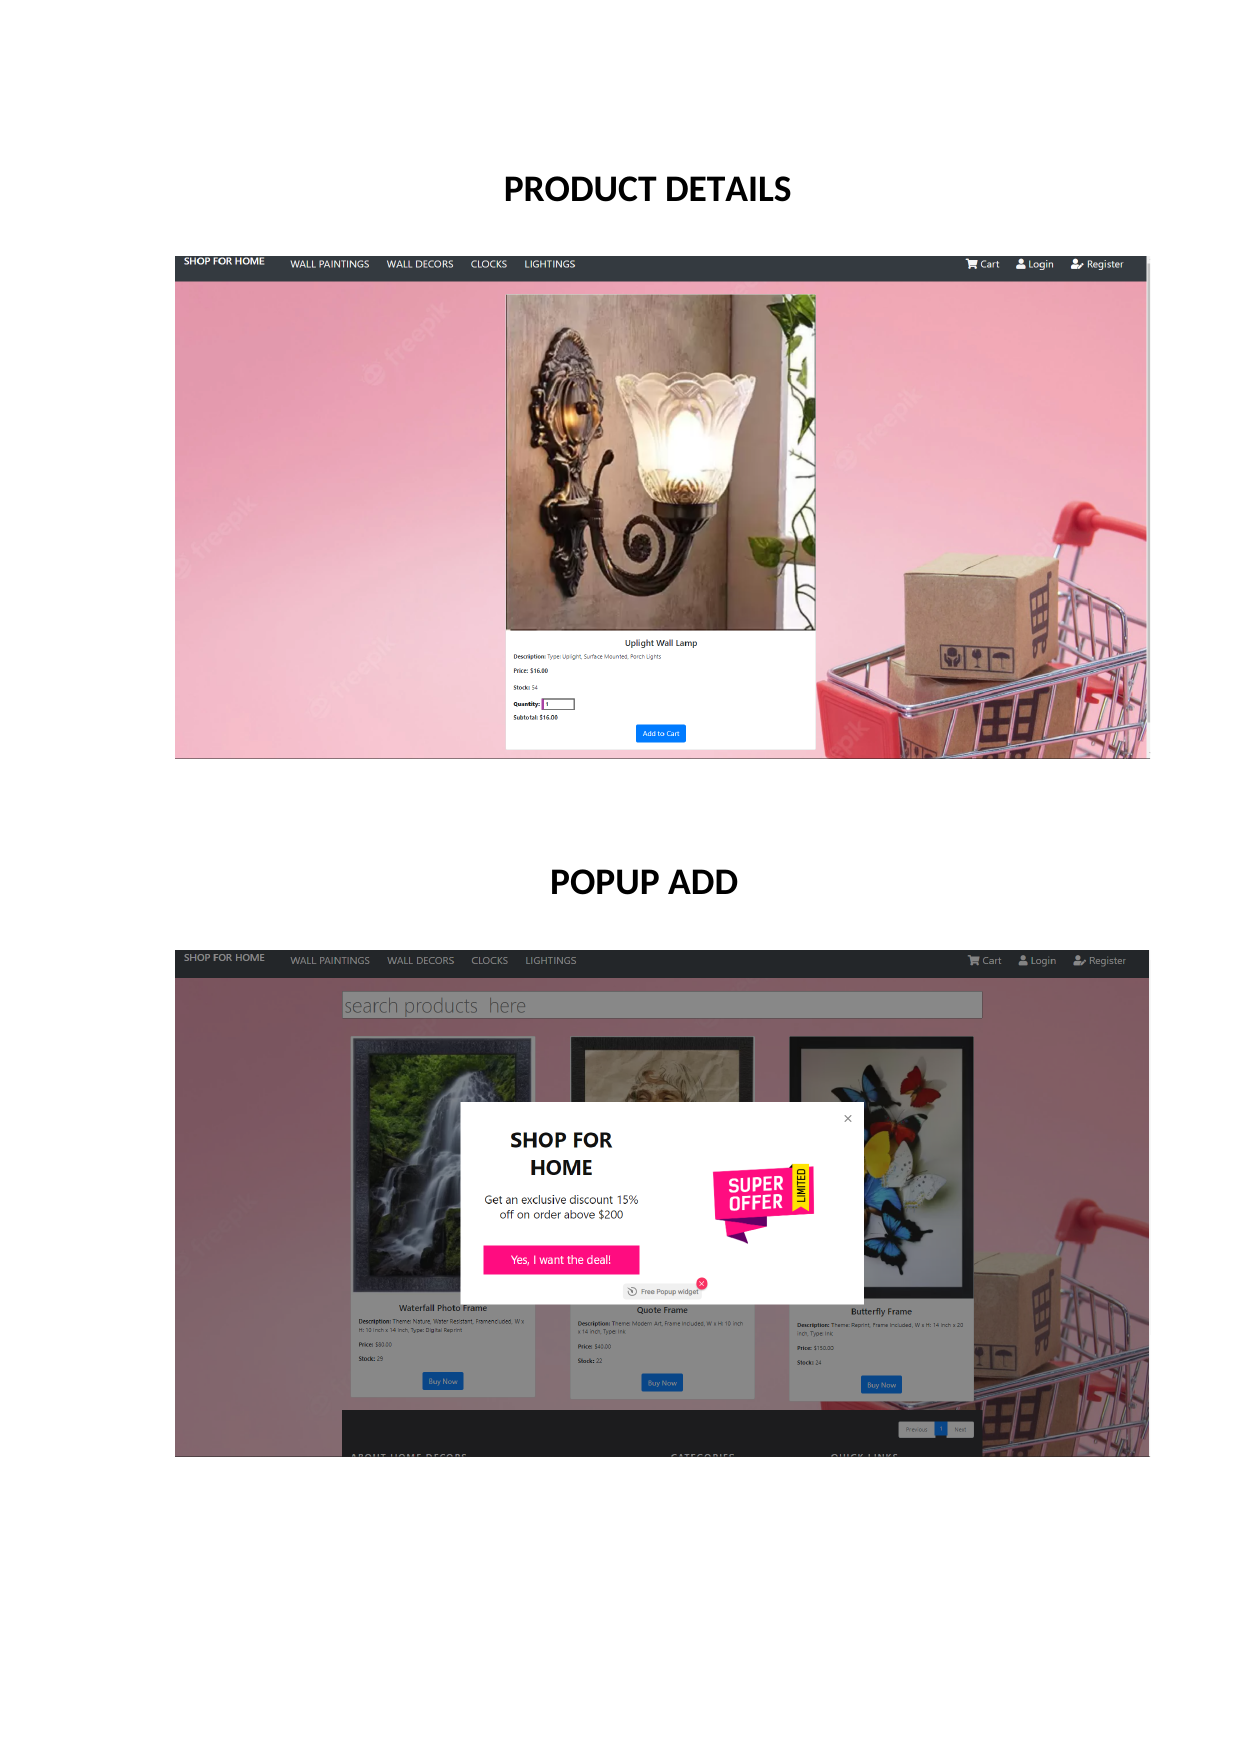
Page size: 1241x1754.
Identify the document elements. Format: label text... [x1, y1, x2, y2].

picture [175, 256, 1150, 759]
text PRODUCT DETAILS [503, 164, 1240, 210]
picture [175, 950, 1150, 1457]
text POPUP ADD [475, 858, 1240, 904]
